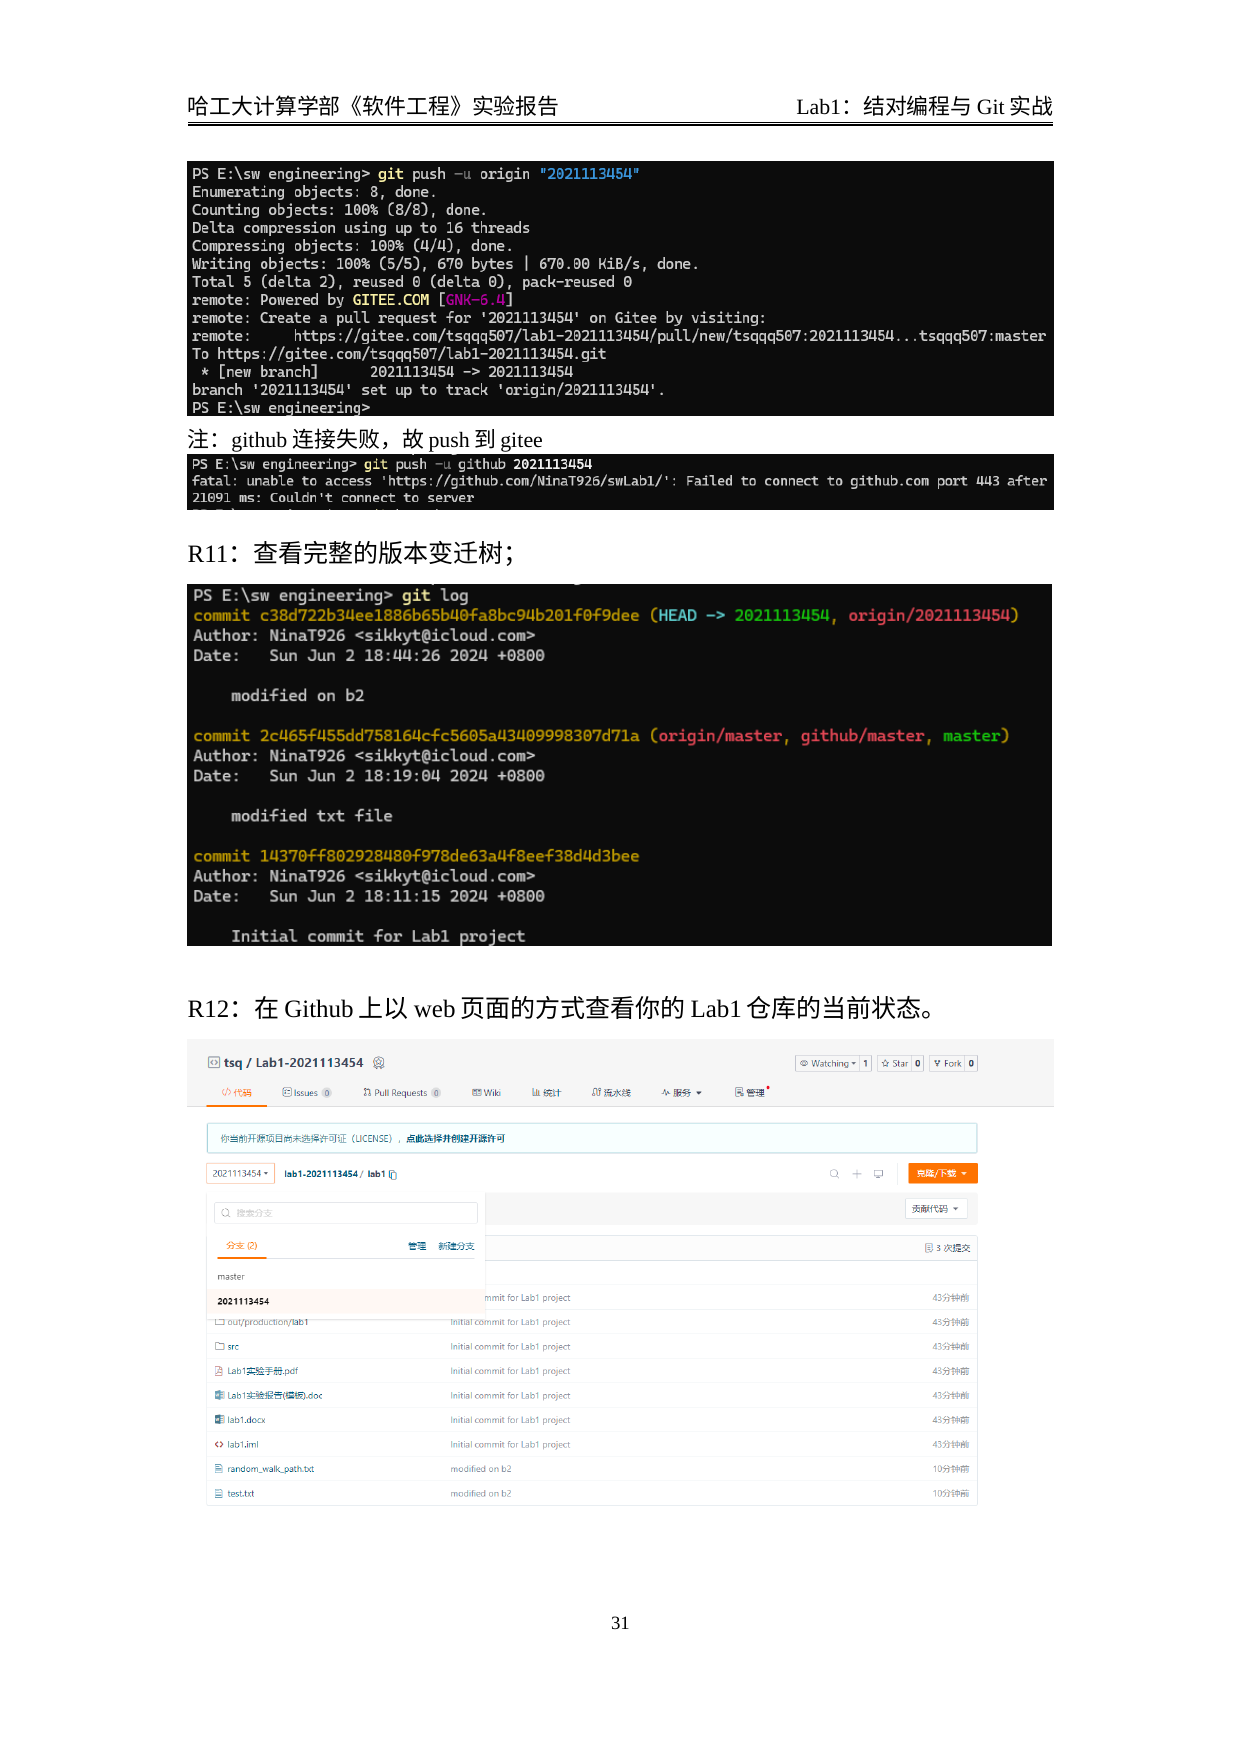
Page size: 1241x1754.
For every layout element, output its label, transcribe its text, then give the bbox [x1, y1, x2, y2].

text 注：github 连接失败，故push到gitee [187, 422, 1053, 454]
picture [187, 161, 1054, 416]
picture [187, 1039, 1054, 1527]
picture [187, 584, 1052, 946]
text R12：在Github上以web页面的方式查看你的Lab1仓库的当前状态。 [187, 974, 1053, 1039]
picture [187, 454, 1054, 510]
text R11：查看完整的版本变迁树； [187, 519, 1053, 584]
